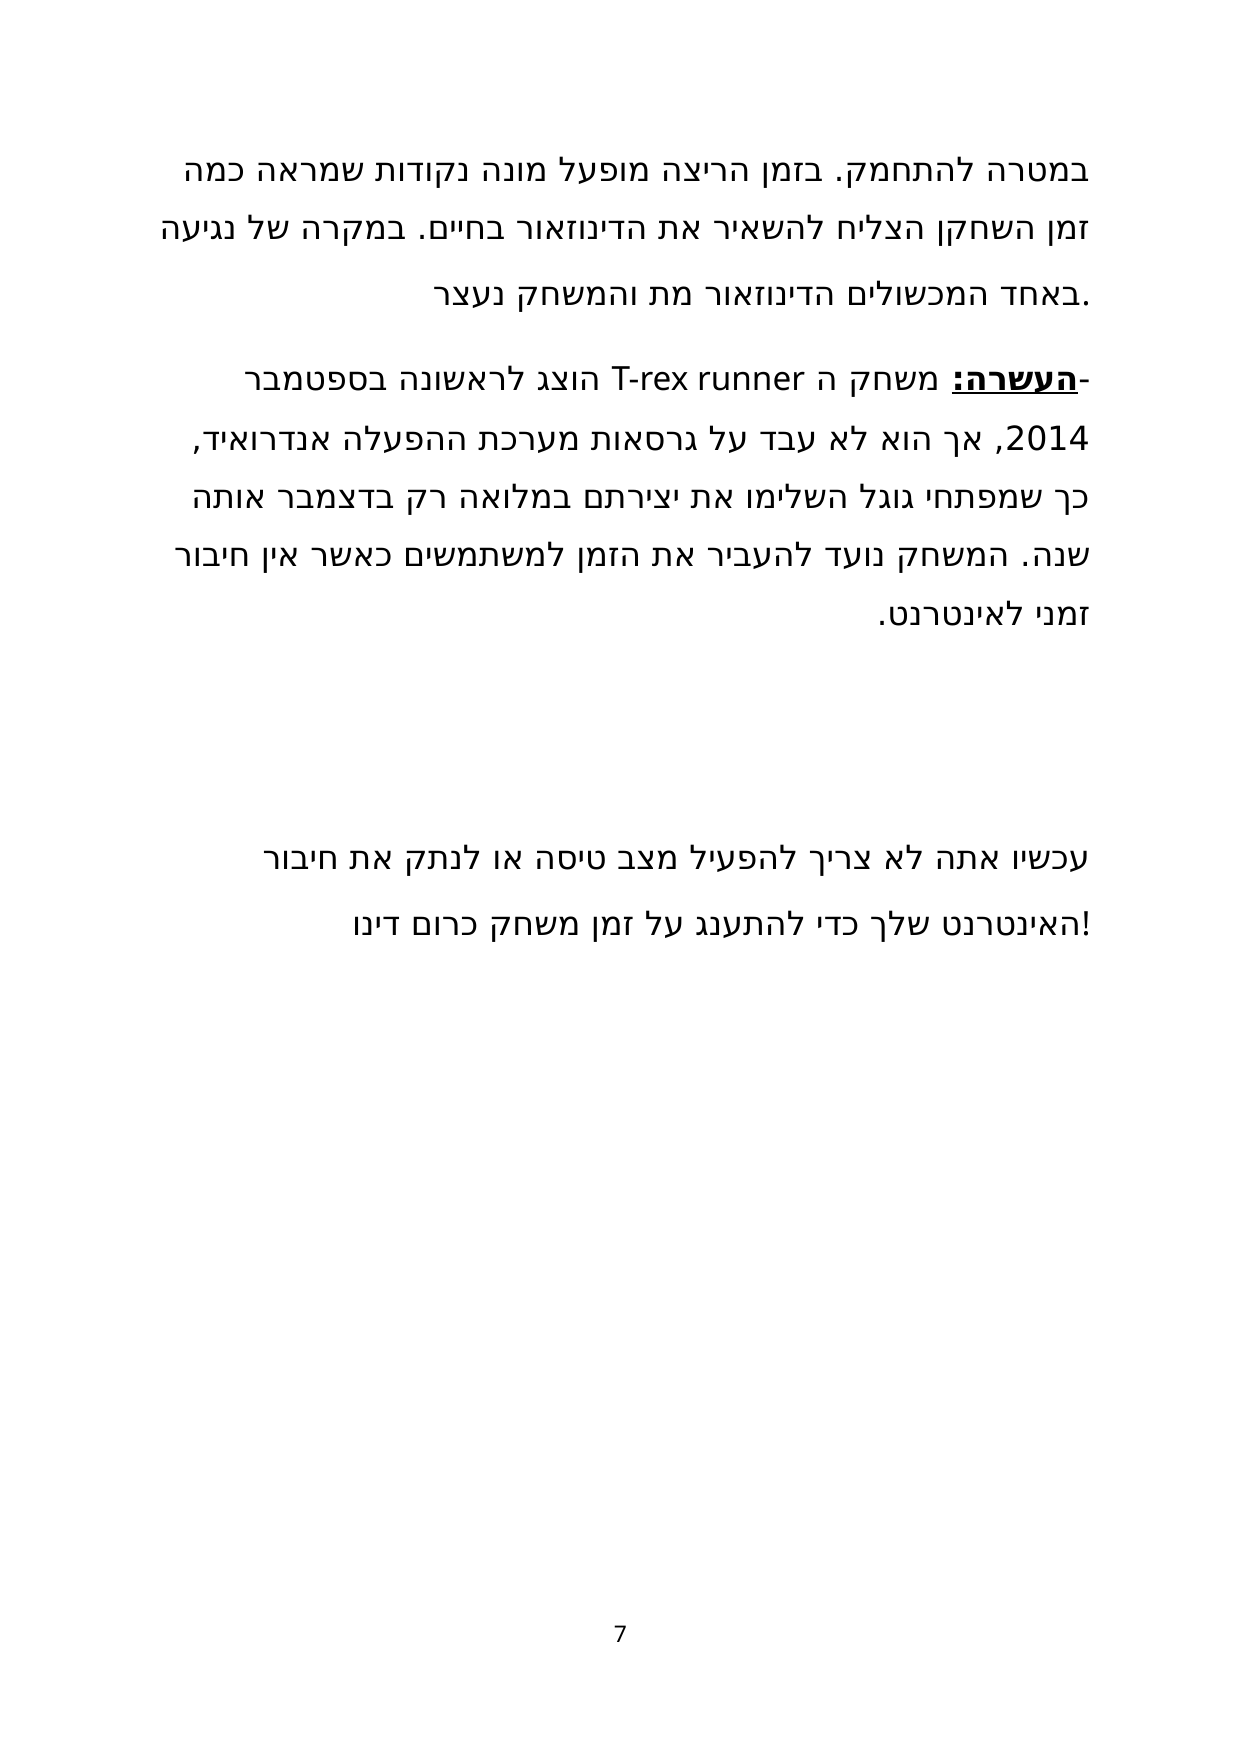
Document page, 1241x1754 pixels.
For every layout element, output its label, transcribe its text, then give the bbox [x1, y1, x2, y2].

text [150, 150, 1090, 315]
text עכשיו אתה לא צריך להפעיל מצב טיסה או לנתק את חיבור האינטרנט שלך כדי להתענג על זמן משחק כרום דינו! [150, 838, 1090, 946]
text -העשרה: משחק ה T-rex runner הוצג לראשונה בספטמבר 2014, אך הוא לא עבד על גרסאות מערכת ההפעלה אנדרואיד, כך שמפתחי גוגל השלימו את יצירתם במלואה רק בדצמבר אותה שנה. המשחק נועד להעביר את הזמן למשתמשים כאשר אין חיבור זמני לאינטרנט. [150, 354, 1090, 633]
